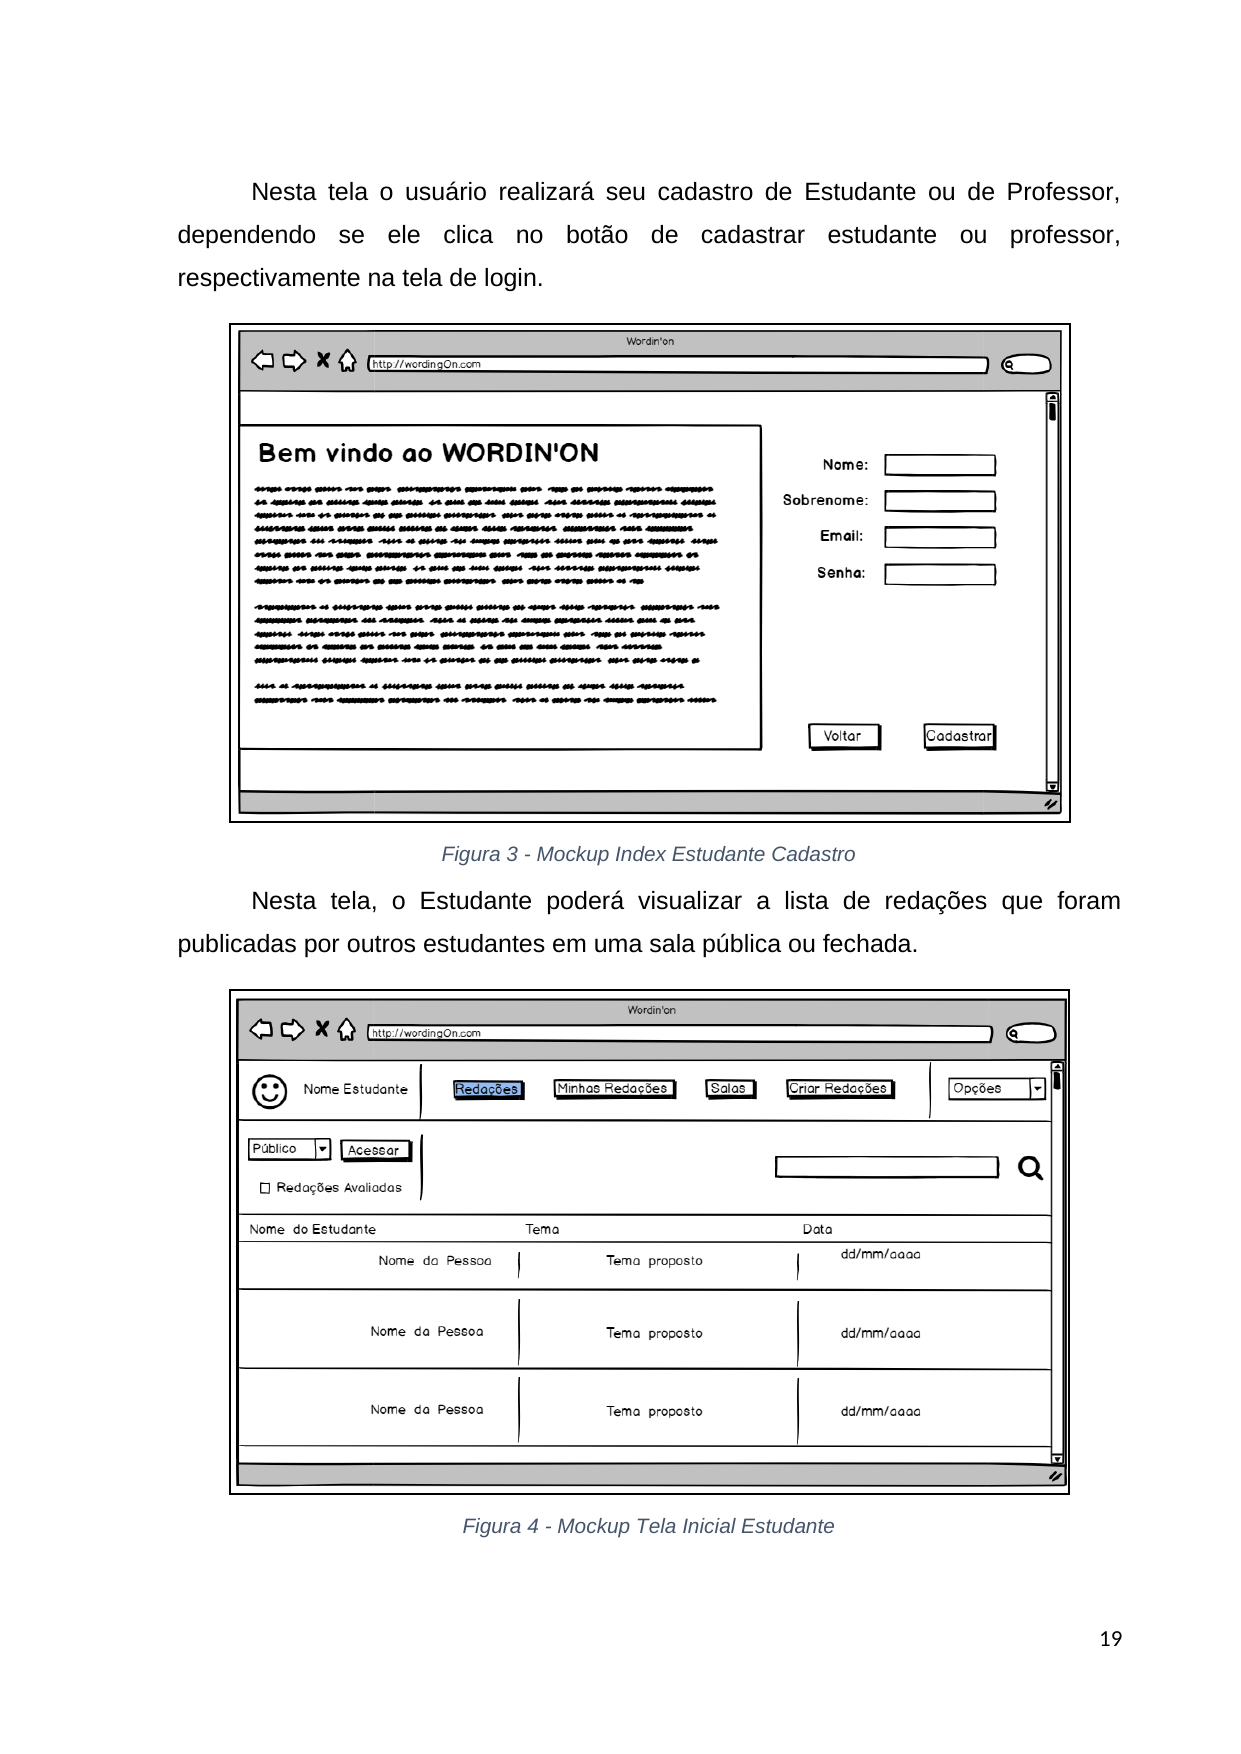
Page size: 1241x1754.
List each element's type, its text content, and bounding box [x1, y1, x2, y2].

text Nesta tela o usuário realizará seu cadastro de Estudante ou de Professor, dependendo se ele clica no botão de cadastrar estudante ou professor, respectivamente na tela de login. [177, 177, 1122, 292]
text Figura 3 - Mockup Index Estudante Cadastro [177, 841, 1122, 865]
text Nesta tela, o Estudante poderá visualizar a lista de redações que foram publicadas por outros estudantes em uma sala pública ou fechada. [177, 886, 1122, 958]
text Figura 4 - Mockup Tela Inicial Estudante [177, 1514, 1122, 1538]
picture [231, 991, 1068, 1493]
picture [231, 325, 1069, 821]
